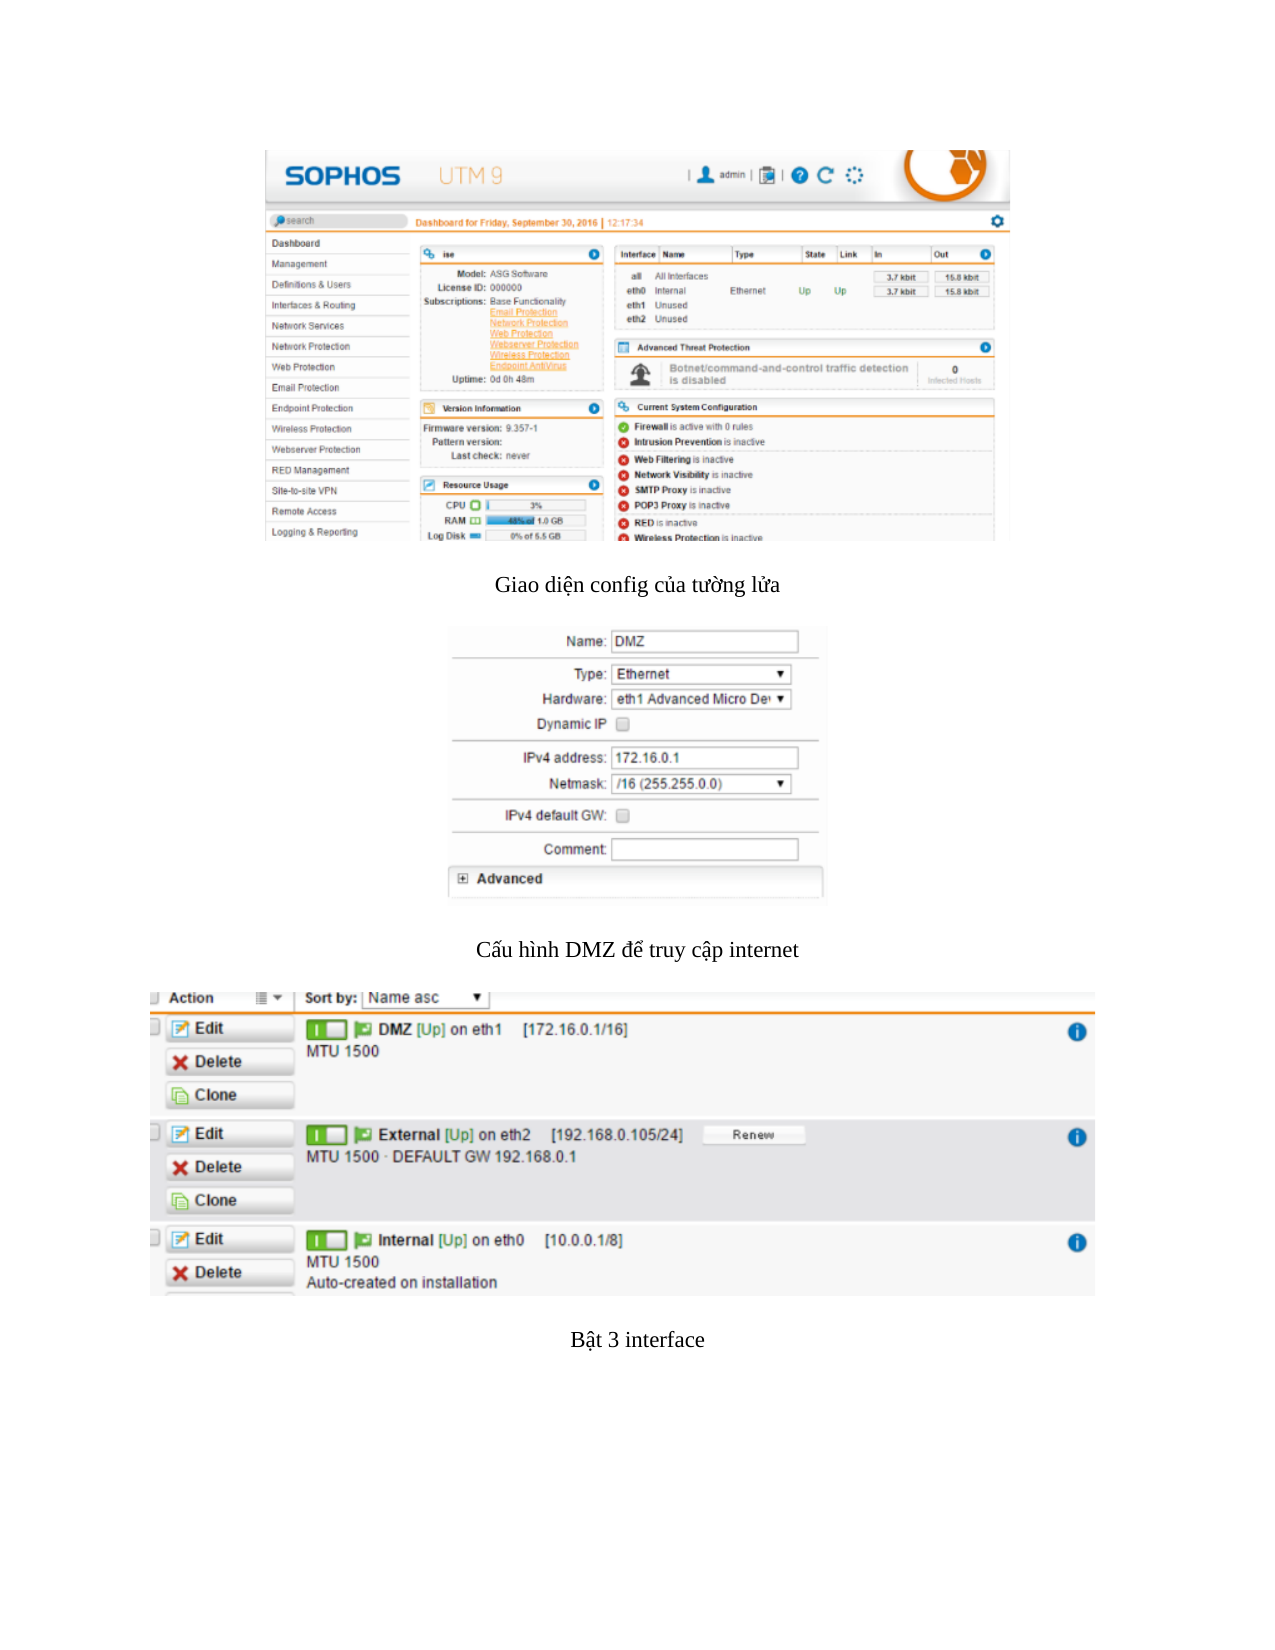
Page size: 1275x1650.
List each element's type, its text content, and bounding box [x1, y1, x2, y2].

picture [150, 992, 1096, 1296]
picture [447, 626, 828, 906]
text Giao diện config của tường lửa [150, 571, 1125, 597]
picture [265, 150, 1011, 541]
text Bật 3 interface [150, 1326, 1125, 1352]
text Cấu hình DMZ để truy cập internet [150, 936, 1125, 963]
